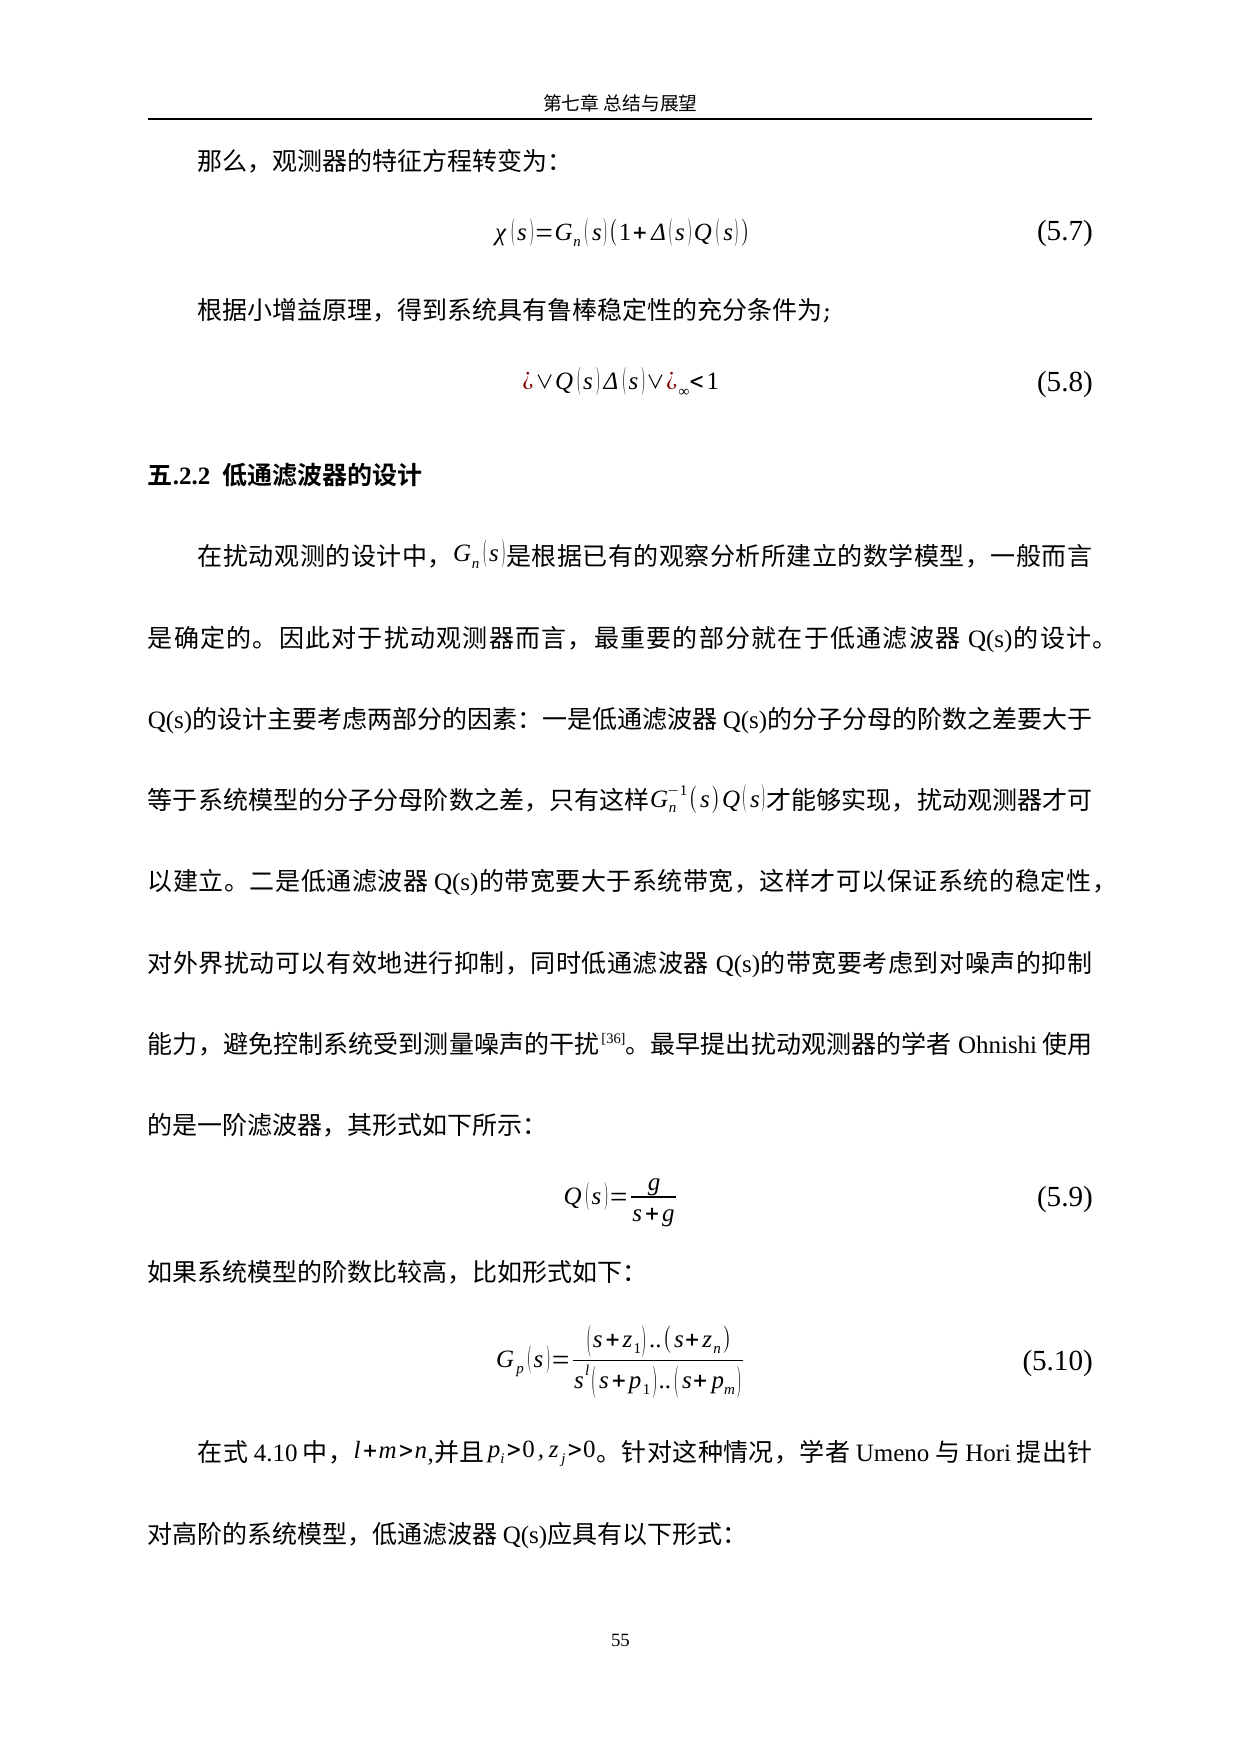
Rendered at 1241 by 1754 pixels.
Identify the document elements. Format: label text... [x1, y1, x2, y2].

text 根据小增益原理，得到系统具有鲁棒稳定性的充分条件为; [191, 276, 1092, 341]
text 在扰动观测的设计中，是根据已有的观察分析所建立的数学模型，一般而言是确定的。因此对于扰动观测器而言，最重要的部分就在于低通滤波器Q(s)的设计。Q(s)的设计主要考虑两部分的因素：一是低通滤波器Q(s)的分子分母的阶数之差要大于等于系统模型的分子分母阶数之差，只有这样才能够实现，扰动观测器才可以建立。二是低通滤波器Q(s)的带宽要大于系统带宽，这样才可以保证系统的稳定性，对外界扰动可以有效地进行抑制，同时低通滤波器Q(s)的带宽要考虑到对噪声的抑制能力，避免控制系统受到测量噪声的干扰[36]。最早提出扰动观测器的学者Ohnishi使用的是一阶滤波器，其形式如下所示： [148, 522, 1092, 1156]
text (5.10) [148, 1313, 1092, 1410]
text 在式4.10中，,并且。针对这种情况，学者Umeno与Hori提出针对高阶的系统模型，低通滤波器Q(s)应具有以下形式： [148, 1418, 1092, 1565]
text (5.9) [148, 1165, 1092, 1230]
text 如果系统模型的阶数比较高，比如形式如下： [148, 1238, 1092, 1303]
text (5.8) [191, 350, 1092, 415]
text 那么，观测器的特征方程转变为： [148, 127, 1092, 192]
subtitle 低通滤波器的设计 [148, 441, 1092, 506]
text (5.7) [148, 201, 1092, 266]
